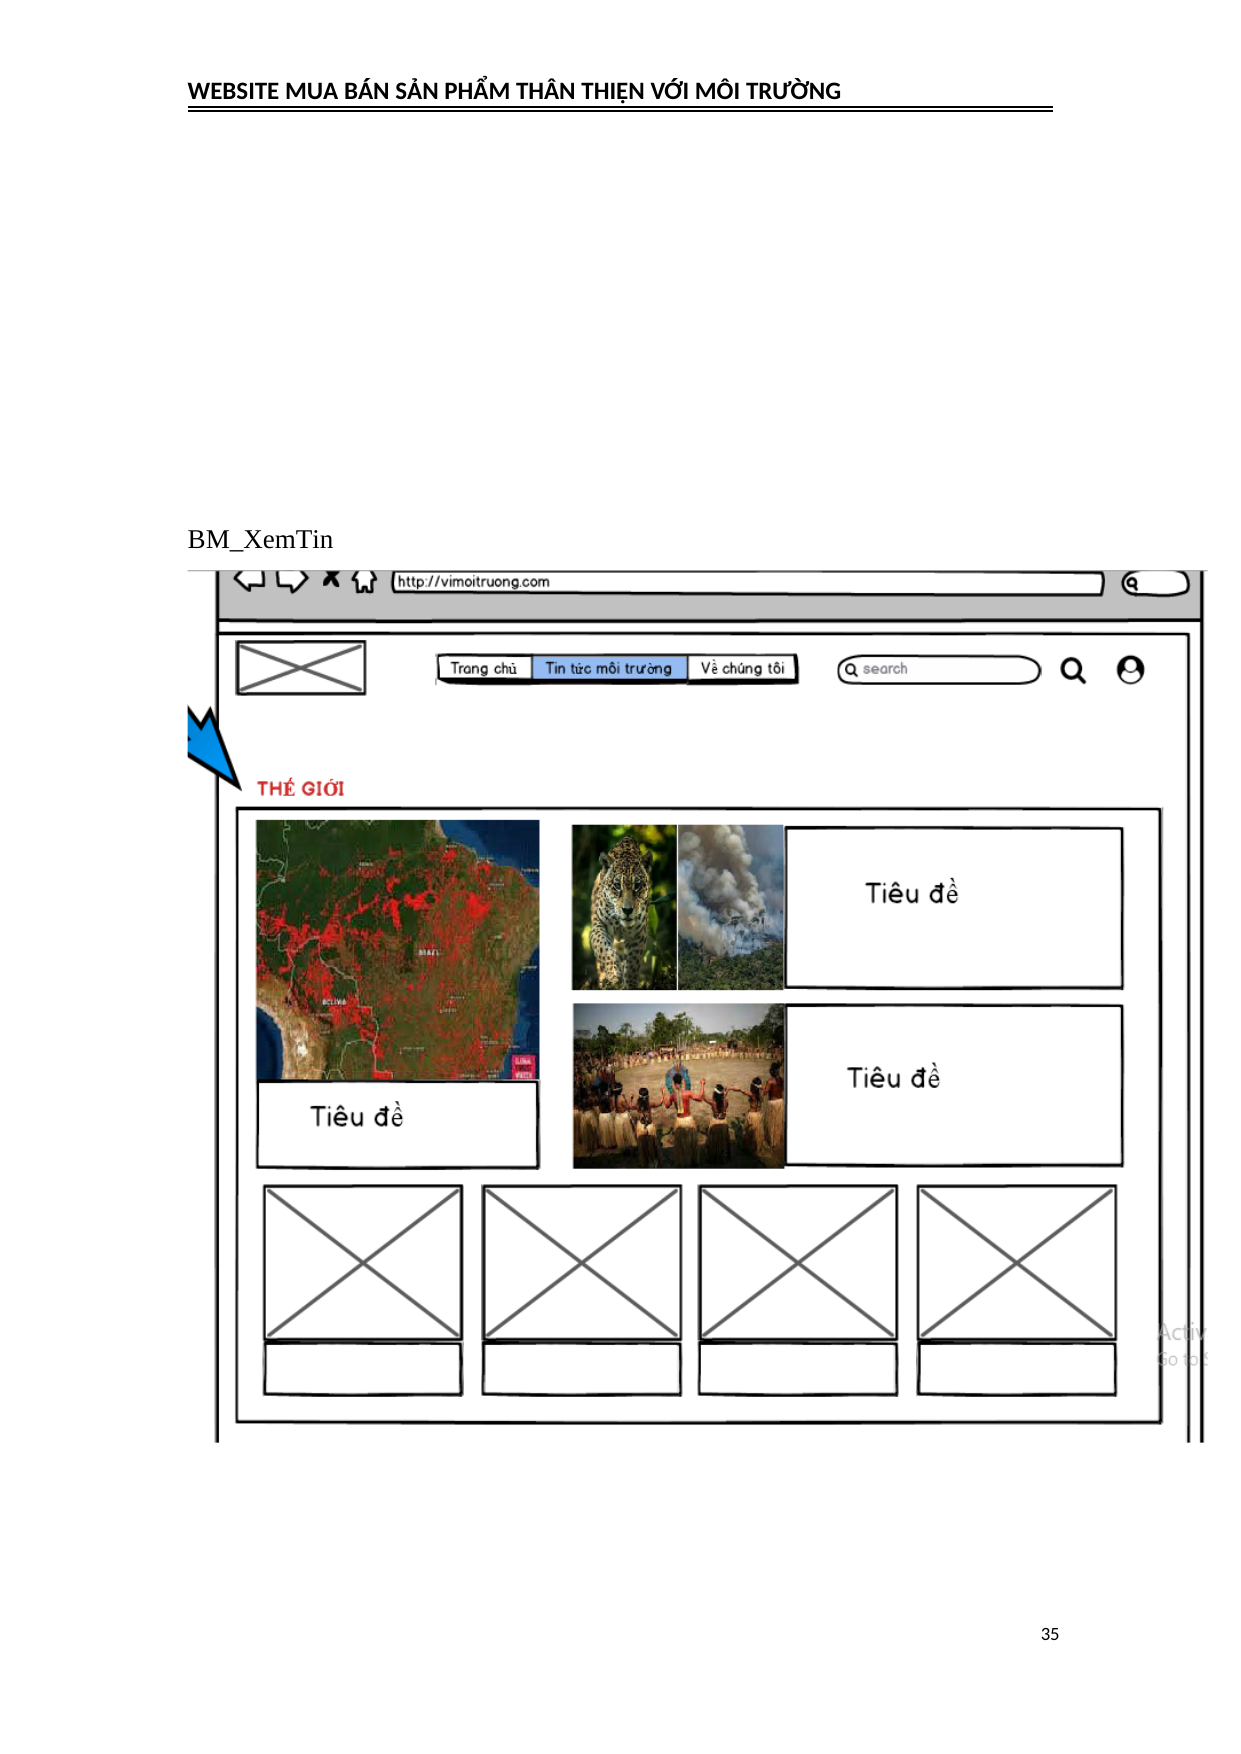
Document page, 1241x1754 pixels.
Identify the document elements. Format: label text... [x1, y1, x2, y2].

picture [187, 570, 1208, 1444]
list BM_XemTin [187, 523, 1053, 554]
